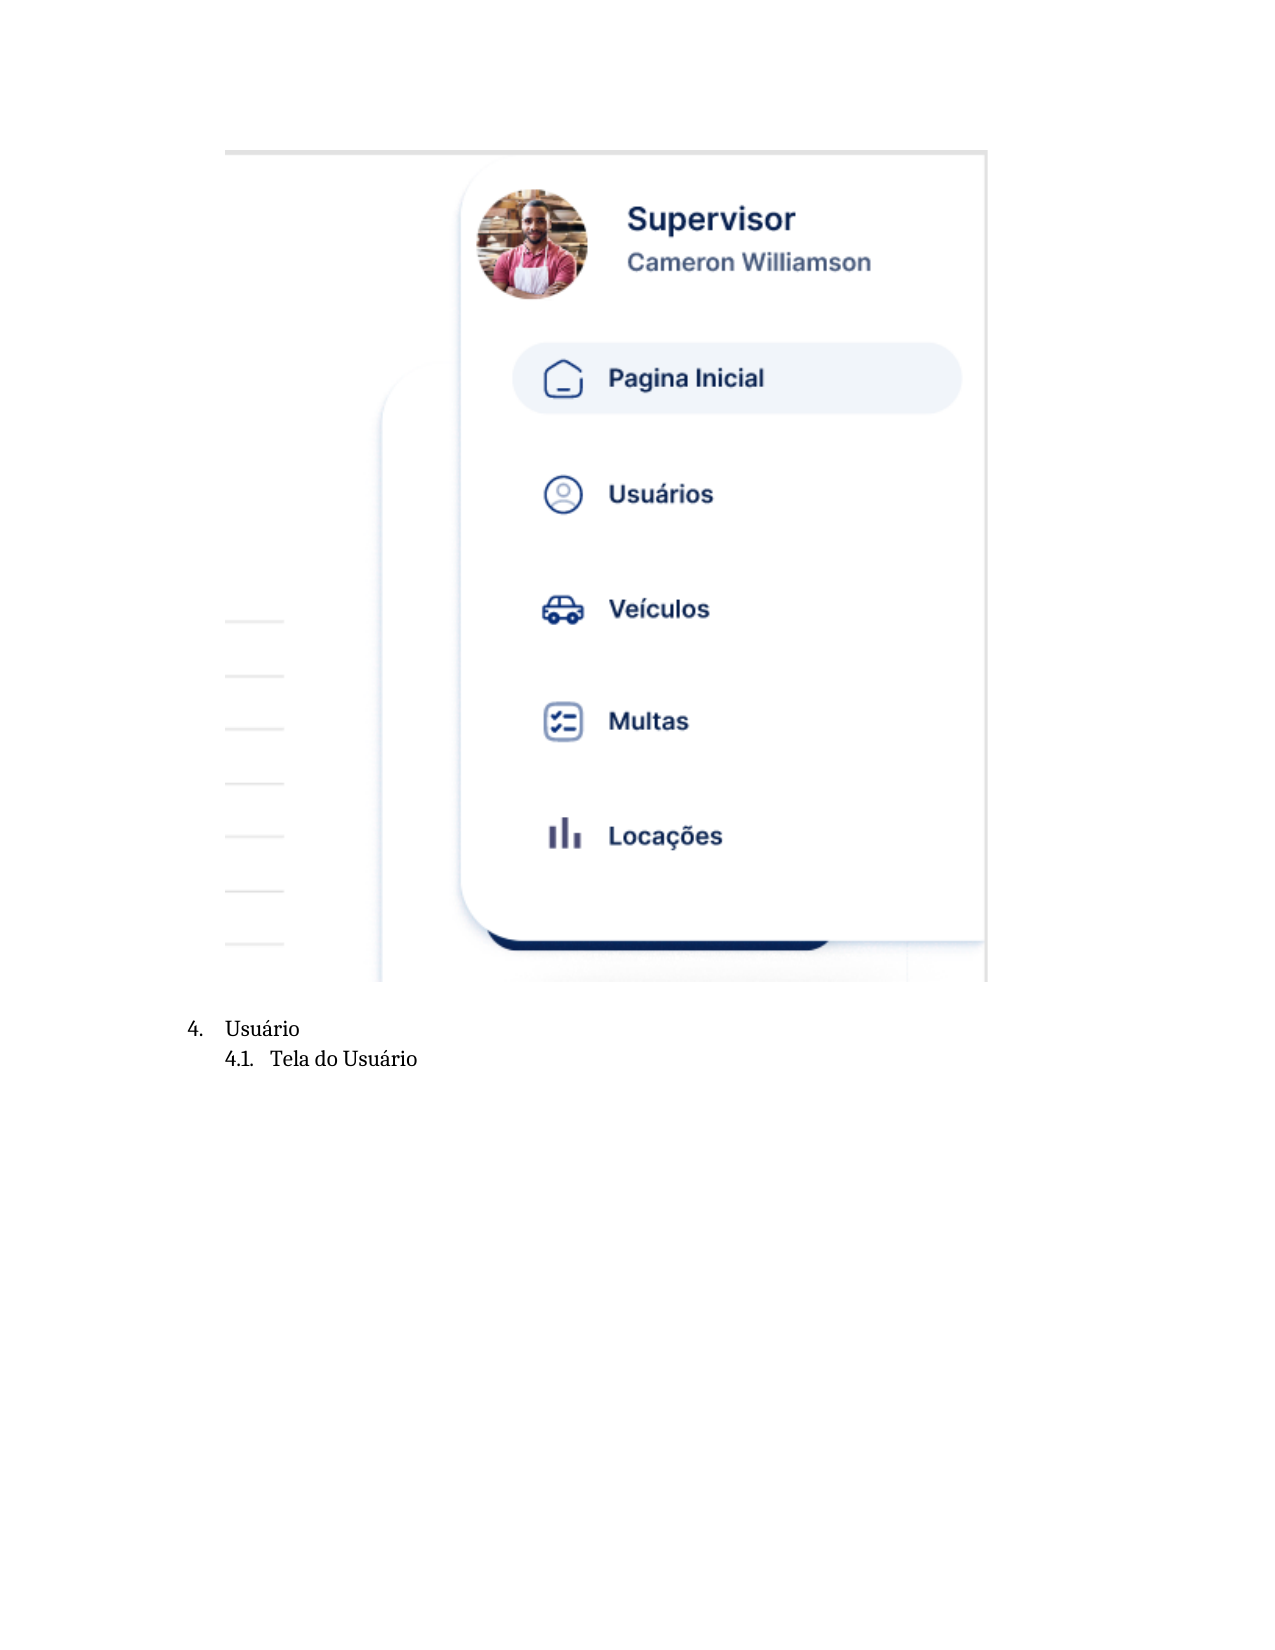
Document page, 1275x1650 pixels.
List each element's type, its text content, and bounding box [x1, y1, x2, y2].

picture [225, 150, 988, 982]
list Usuário [187, 1015, 1087, 1042]
list Tela do Usuário [225, 1046, 1087, 1072]
